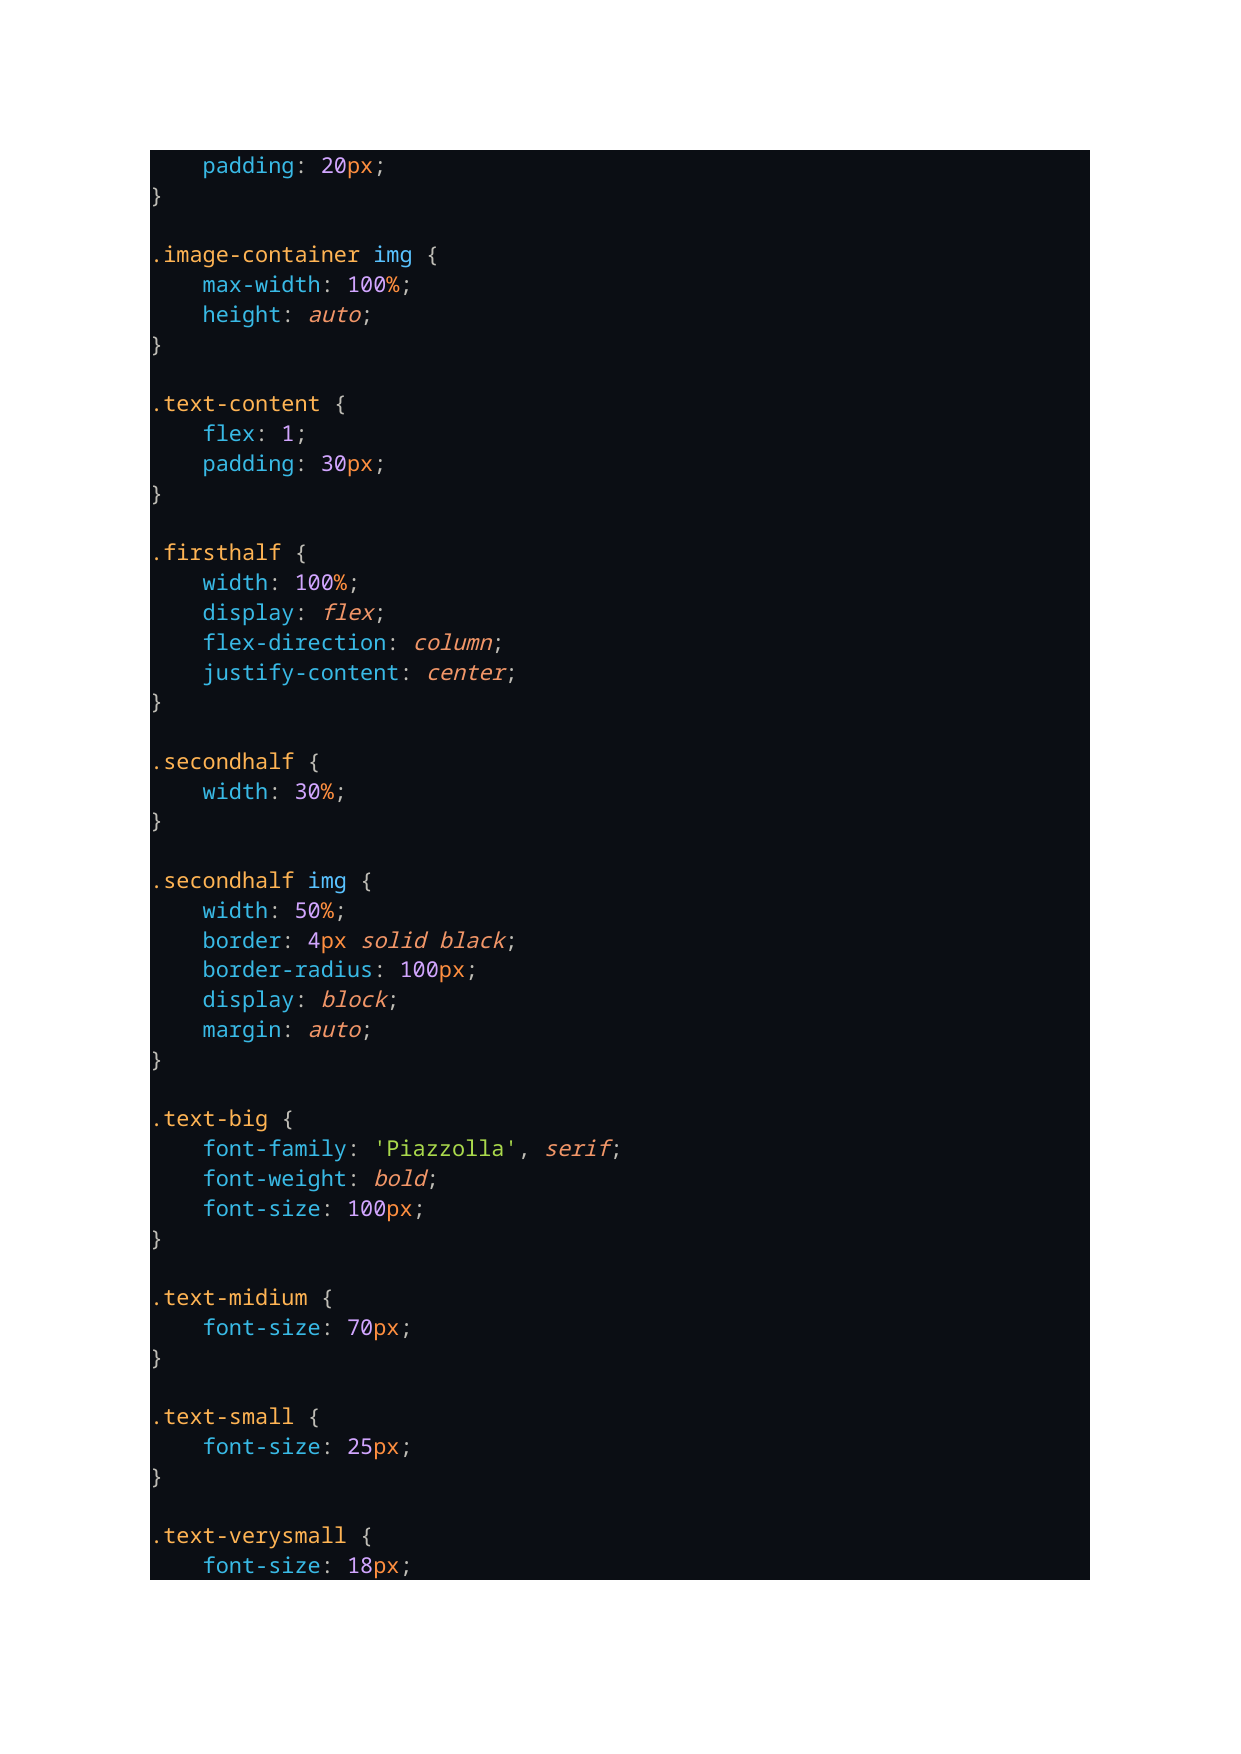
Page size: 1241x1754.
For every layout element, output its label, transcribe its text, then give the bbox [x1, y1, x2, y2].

text .text-midium { [150, 1282, 1090, 1312]
text height: auto; [150, 299, 1090, 329]
text .image-container img { [150, 239, 1090, 269]
text } [150, 1342, 1090, 1371]
text font-size: 25px; [150, 1431, 1090, 1461]
text width: 50%; [150, 895, 1090, 924]
text font-family: 'Piazzolla', serif; [150, 1133, 1090, 1163]
text .text-verysmall { [150, 1520, 1090, 1550]
text font-size: 18px; [150, 1550, 1090, 1580]
text width: 100%; [150, 567, 1090, 597]
text } [150, 1461, 1090, 1491]
text font-weight: bold; [150, 1163, 1090, 1193]
text .text-big { [150, 1103, 1090, 1133]
text } [150, 329, 1090, 358]
text .firsthalf { [150, 537, 1090, 567]
text display: block; [150, 984, 1090, 1014]
text .secondhalf img { [150, 865, 1090, 895]
text border-radius: 100px; [150, 954, 1090, 984]
text font-size: 70px; [150, 1312, 1090, 1342]
text border: 4px solid black; [150, 924, 1090, 954]
text } [150, 1222, 1090, 1252]
text font-size: 100px; [150, 1193, 1090, 1222]
text .text-small { [150, 1401, 1090, 1431]
text } [150, 805, 1090, 835]
text display: flex; [150, 597, 1090, 627]
text padding: 20px; [150, 150, 1090, 180]
text max-width: 100%; [150, 269, 1090, 299]
text } [150, 478, 1090, 507]
text margin: auto; [150, 1014, 1090, 1044]
text .text-content { [150, 388, 1090, 418]
text } [150, 180, 1090, 209]
text .secondhalf { [150, 746, 1090, 776]
text justify-content: center; [150, 656, 1090, 686]
text width: 30%; [150, 776, 1090, 805]
text flex: 1; [150, 418, 1090, 448]
text flex-direction: column; [150, 627, 1090, 656]
text padding: 30px; [150, 448, 1090, 478]
text } [150, 1044, 1090, 1073]
text } [150, 686, 1090, 716]
